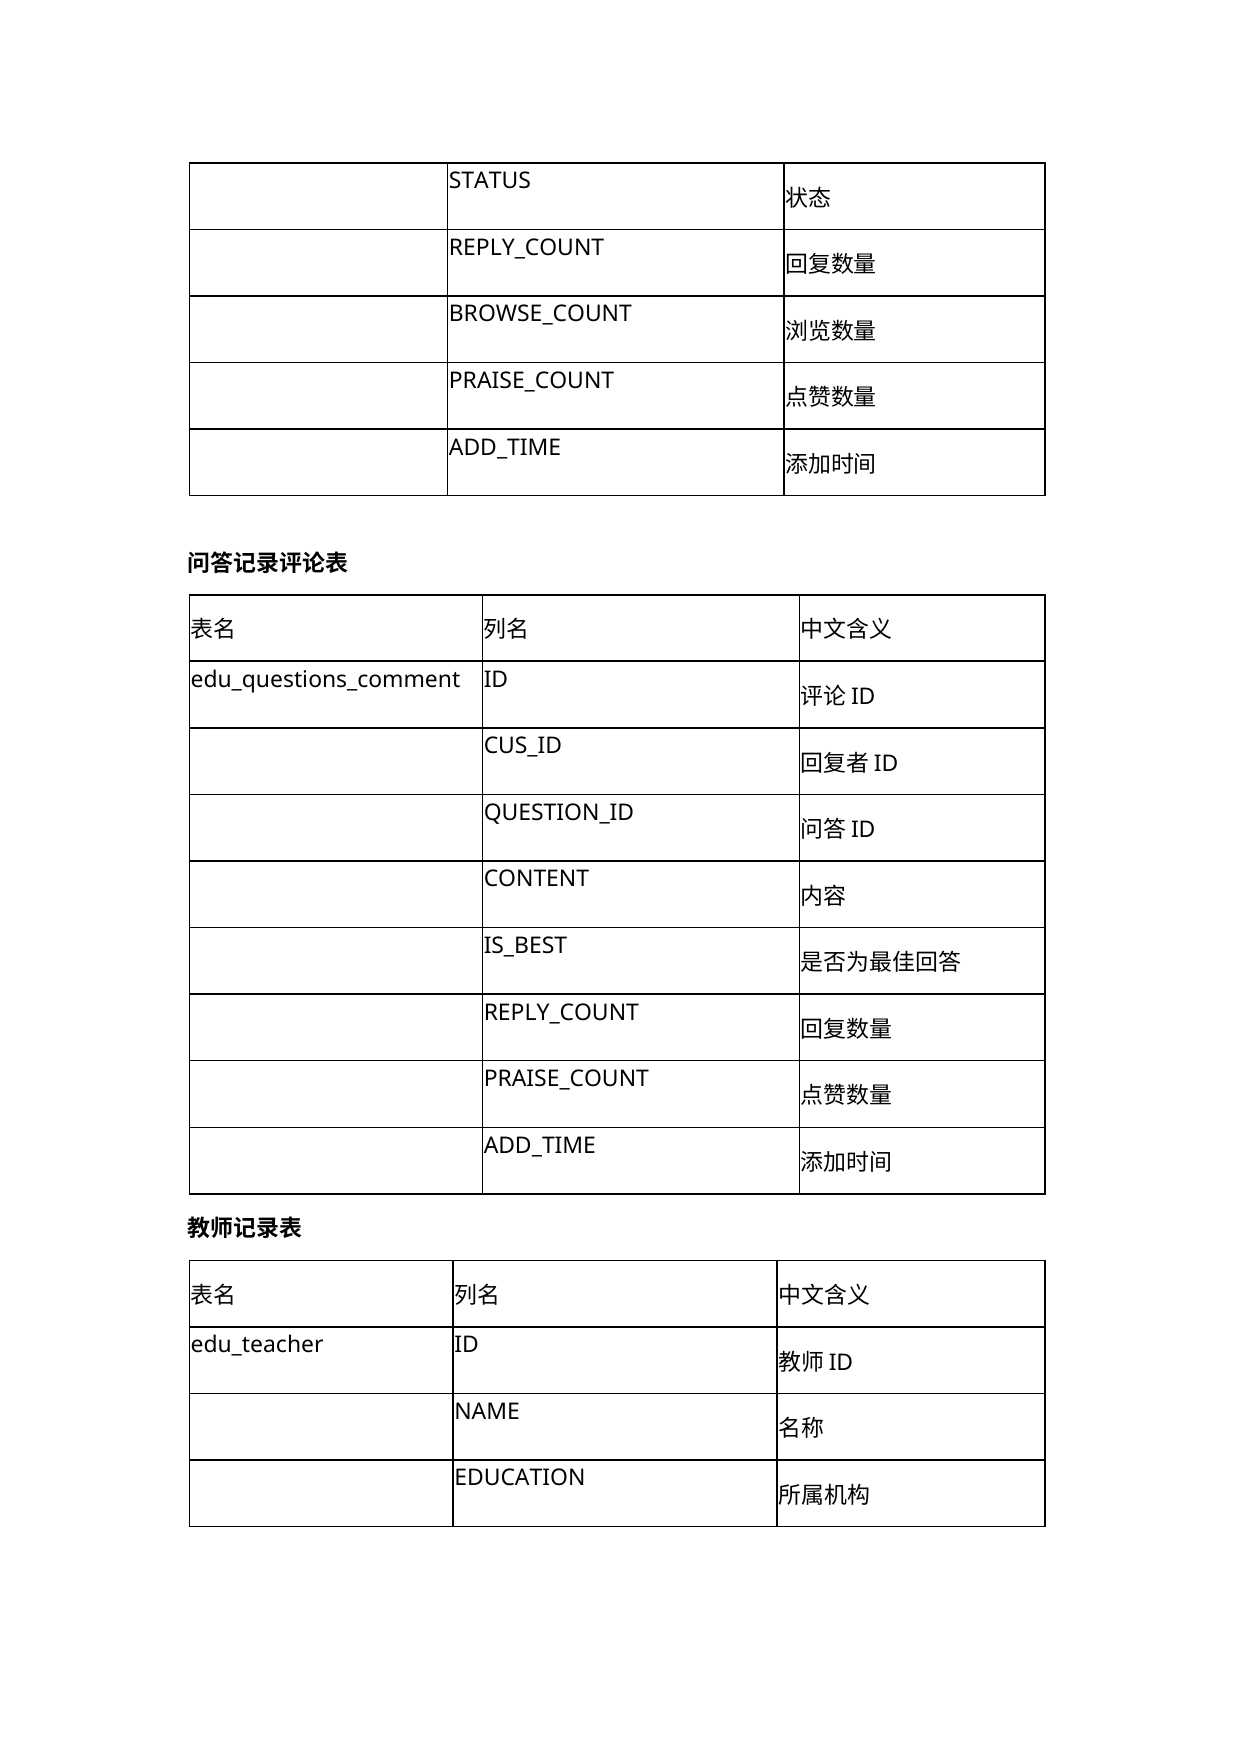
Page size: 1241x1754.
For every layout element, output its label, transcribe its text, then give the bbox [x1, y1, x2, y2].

text 教师记录表 [187, 1194, 1053, 1259]
table_cell 教师ID [778, 1328, 1044, 1393]
table_cell EDUCATION [454, 1461, 776, 1526]
table_cell ADD_TIME [483, 1128, 799, 1193]
table_header 表名 [190, 596, 482, 660]
table_cell PRAISE_COUNT [483, 1061, 799, 1126]
table_cell 回复数量 [785, 230, 1044, 295]
table_header 中文含义 [778, 1261, 1044, 1326]
table_cell [190, 995, 482, 1060]
table_cell 状态 [785, 164, 1044, 228]
table_cell 问答ID [800, 795, 1044, 860]
table_cell 点赞数量 [800, 1061, 1044, 1126]
table_cell QUESTION_ID [483, 795, 799, 860]
table_cell [190, 928, 482, 993]
table_cell PRAISE_COUNT [448, 363, 783, 428]
table_cell [190, 1394, 452, 1459]
table_cell [190, 230, 447, 295]
table_cell [190, 862, 482, 927]
table_header 列名 [454, 1261, 776, 1326]
table_cell 是否为最佳回答 [800, 928, 1044, 993]
table_cell [190, 1128, 482, 1193]
table_cell 浏览数量 [785, 297, 1044, 362]
table_cell edu_teacher [190, 1328, 452, 1393]
table_cell IS_BEST [483, 928, 799, 993]
table_cell [190, 729, 482, 793]
table_cell 所属机构 [778, 1461, 1044, 1526]
table_header 列名 [483, 596, 799, 660]
table_cell [190, 1461, 452, 1526]
table_cell ID [454, 1328, 776, 1393]
table_cell [190, 297, 447, 362]
table_cell 评论ID [800, 662, 1044, 727]
table_cell 名称 [778, 1394, 1044, 1459]
text 问答记录评论表 [187, 529, 1053, 594]
table_cell edu_questions_comment [190, 662, 482, 727]
table_cell ID [483, 662, 799, 727]
table_cell 内容 [800, 862, 1044, 927]
table_cell 添加时间 [785, 430, 1044, 495]
table_cell REPLY_COUNT [448, 230, 783, 295]
table_cell [190, 1061, 482, 1126]
table_cell NAME [454, 1394, 776, 1459]
table_cell CUS_ID [483, 729, 799, 793]
table_cell STATUS [448, 164, 783, 228]
table_cell ADD_TIME [448, 430, 783, 495]
table_header 表名 [190, 1261, 452, 1326]
table_header 中文含义 [800, 596, 1044, 660]
table_cell [190, 363, 447, 428]
table_cell 回复者ID [800, 729, 1044, 793]
table_cell CONTENT [483, 862, 799, 927]
table_cell REPLY_COUNT [483, 995, 799, 1060]
table_cell 添加时间 [800, 1128, 1044, 1193]
table_cell 点赞数量 [785, 363, 1044, 428]
table_cell [190, 430, 447, 495]
table_cell 回复数量 [800, 995, 1044, 1060]
table_cell [190, 164, 447, 228]
table_cell BROWSE_COUNT [448, 297, 783, 362]
table_cell [190, 795, 482, 860]
